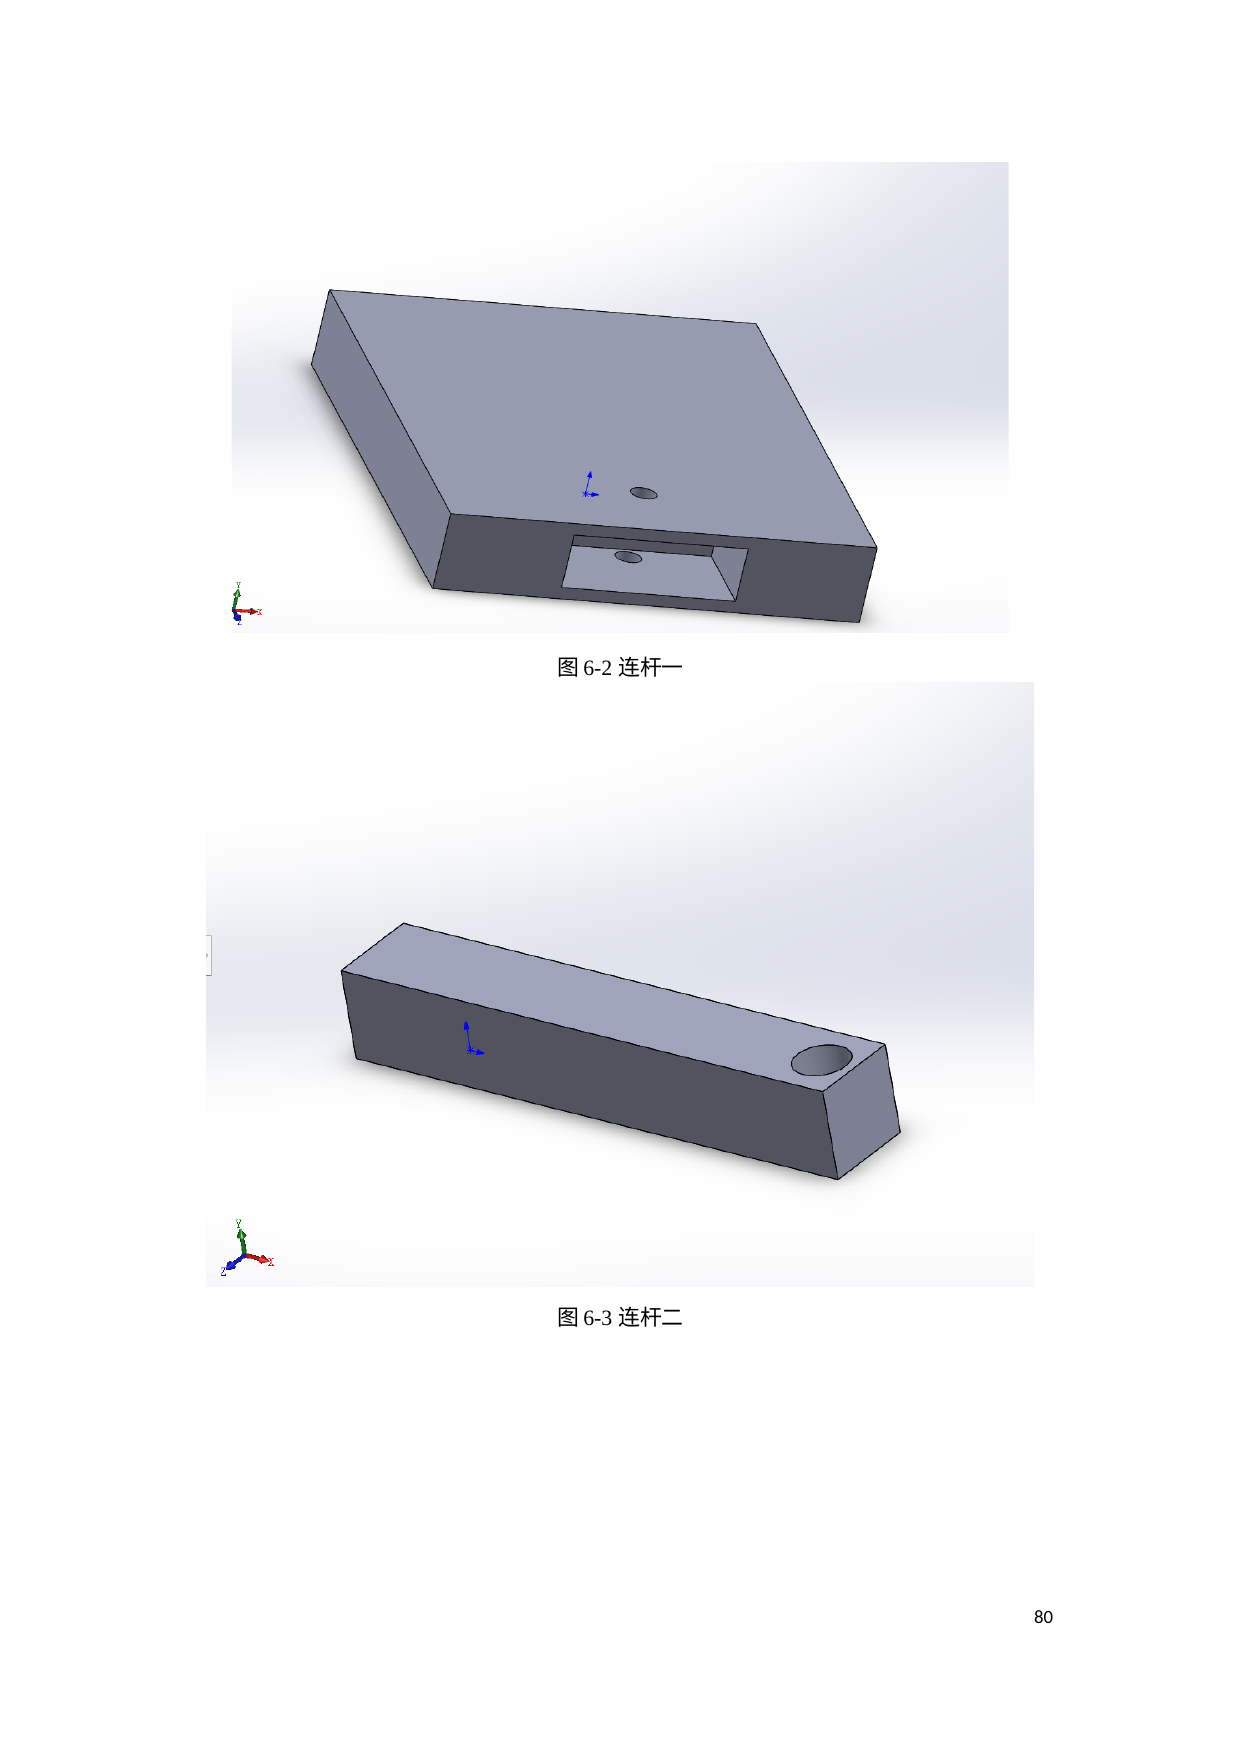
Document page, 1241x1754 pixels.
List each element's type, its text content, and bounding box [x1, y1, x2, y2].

picture [231, 162, 1009, 633]
text 图6-2 连杆一 [187, 649, 1053, 682]
text 图6-3 连杆二 [187, 1299, 1053, 1332]
picture [206, 682, 1035, 1287]
